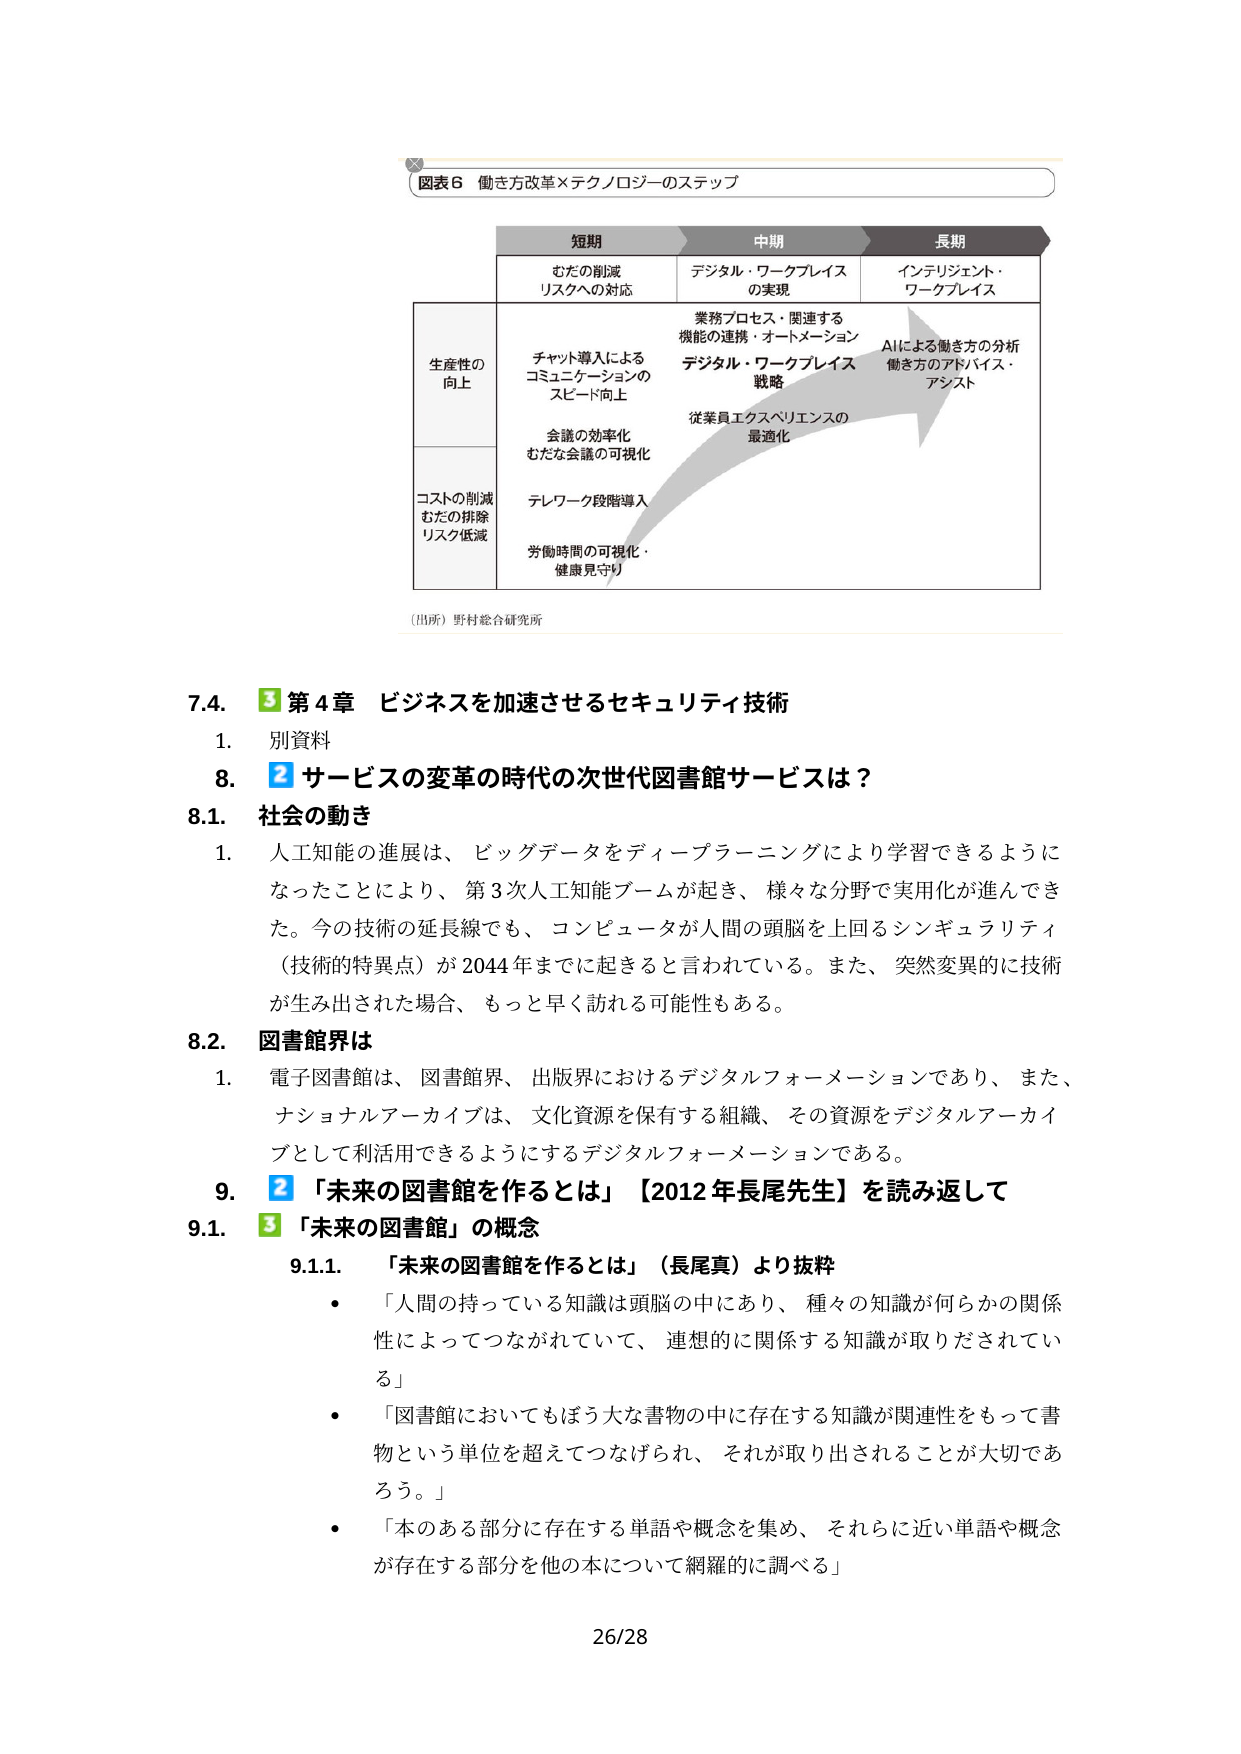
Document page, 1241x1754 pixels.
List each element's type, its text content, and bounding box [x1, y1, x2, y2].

list 「図書館においてもぼう大な書物の中に存在する知識が関連性をもって書物という単位を超えてつなげられ、 それが取り出されることが大切であろう。」 [331, 1396, 1063, 1508]
list 別資料 [215, 721, 1063, 758]
picture [258, 1213, 282, 1237]
subtitle 図書館界は [188, 1021, 1053, 1058]
picture [398, 158, 1063, 634]
list 「人間の持っている知識は頭脳の中にあり、 種々の知識が何らかの関係性によってつながれていて、 連想的に関係する知識が取りだされている」 [331, 1283, 1063, 1396]
subtitle 第4章 ビジネスを加速させるセキュリティ技術 [188, 683, 1053, 721]
subtitle 社会の動き [188, 796, 1053, 833]
picture [258, 688, 282, 712]
subtitle 「未来の図書館を作るとは」【2012年長尾先生】を読み返して [215, 1171, 1063, 1208]
list 電子図書館は、 図書館界、 出版界におけるデジタルフォーメーションであり、 また、 ナショナルアーカイブは、 文化資源を保有する組織、 その資源をデジタルアーカイブとして利活用できるようにするデジタルフォーメーションである。 [215, 1058, 1063, 1171]
subtitle 「未来の図書館」の概念 [188, 1208, 1053, 1246]
picture [268, 1175, 294, 1201]
subtitle サービスの変革の時代の次世代図書館サービスは？ [215, 758, 1063, 796]
list 人工知能の進展は、 ビッグデータをディープラーニングにより学習できるようになったことにより、 第3次人工知能ブームが起き、 様々な分野で実用化が進んできた。今の技術の延長線でも、 コンピュータが人間の頭脳を上回るシンギュラリティ（技術的特異点）が2044年までに起きると言われている。また、 突然変異的に技術が生み出された場合、 もっと早く訪れる可能性もある。 [215, 833, 1063, 1021]
subtitle 「未来の図書館を作るとは」（長尾真）より抜粋 [290, 1246, 1063, 1283]
picture [268, 762, 294, 788]
list 「本のある部分に存在する単語や概念を集め、 それらに近い単語や概念が存在する部分を他の本について網羅的に調べる」 [331, 1508, 1063, 1583]
